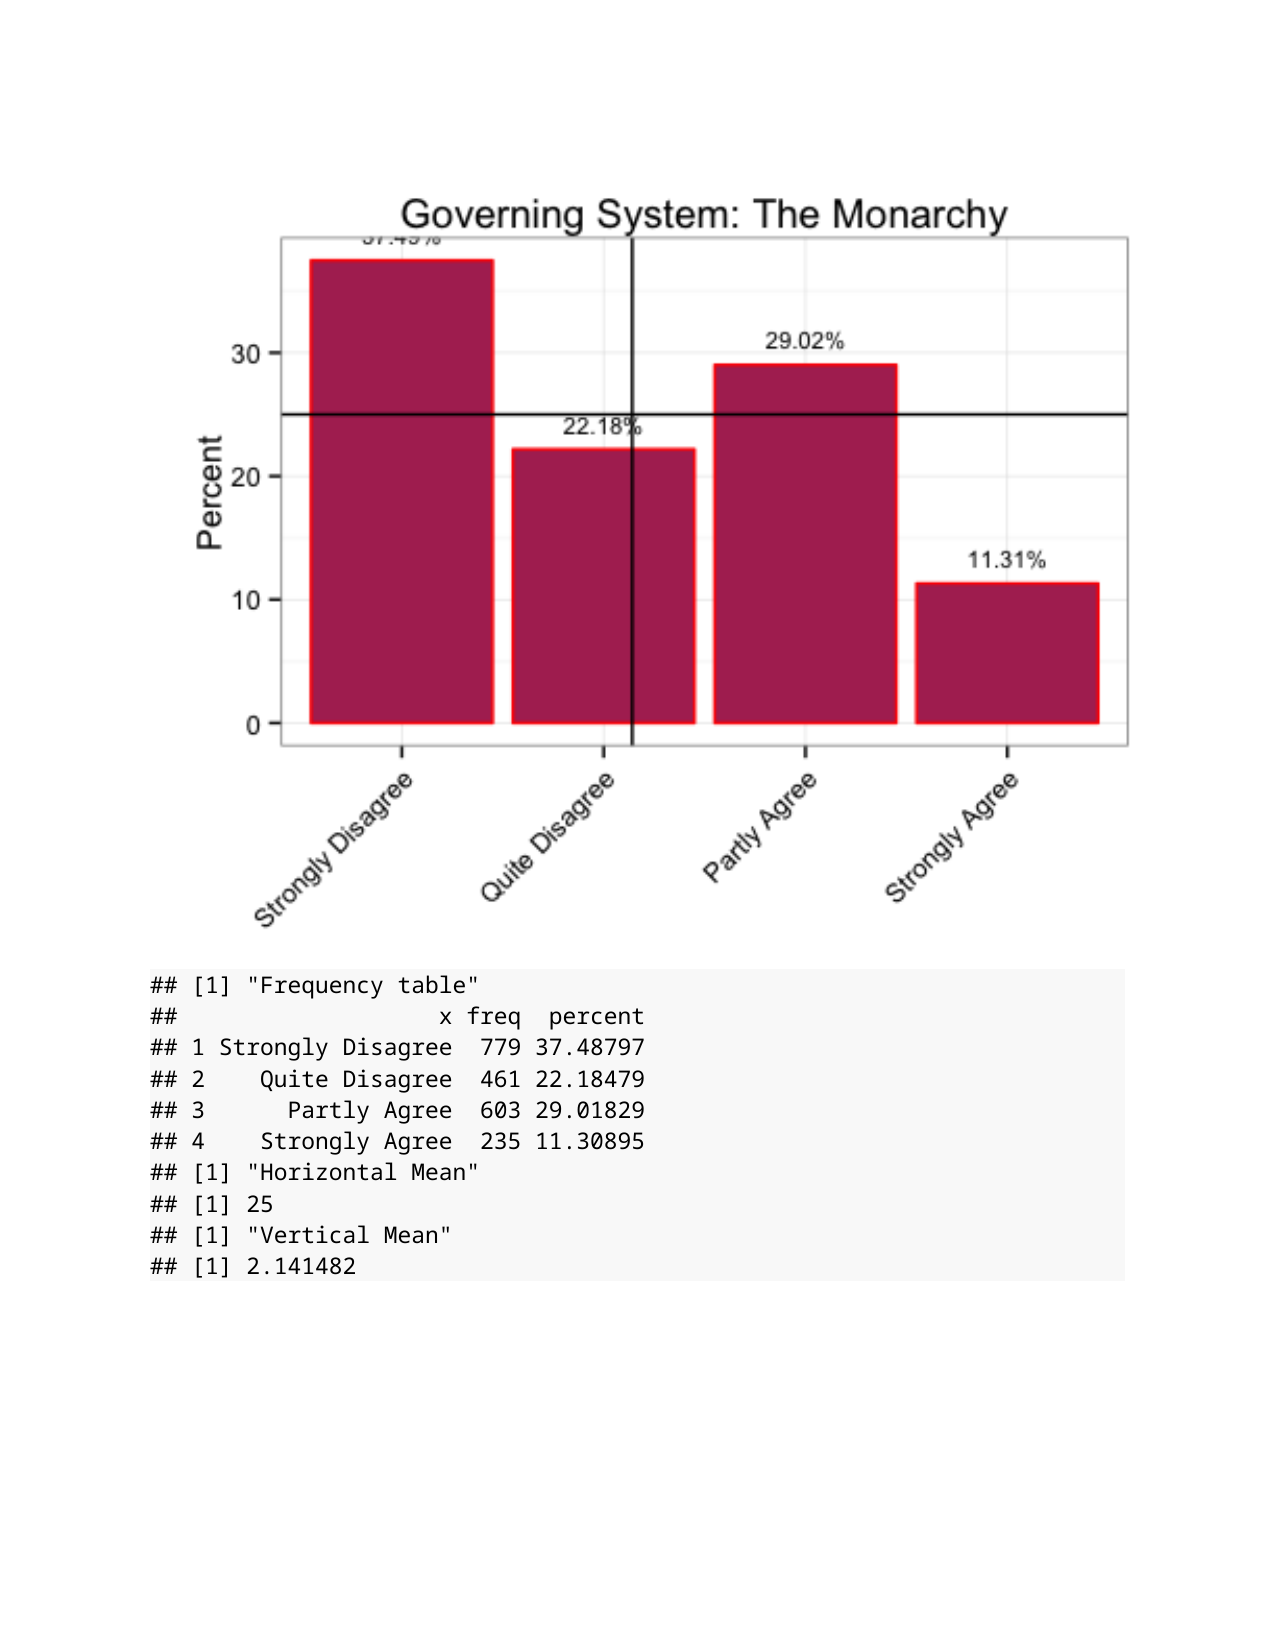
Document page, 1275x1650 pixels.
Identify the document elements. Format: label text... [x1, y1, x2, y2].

text ## [1] "Frequency table" ## x freq percent ## 1 Strongly Disagree 779 37.48797 ## 2 Quite Disagree 461 22.18479 ## 3 Partly Agree 603 29.01829 ## 4 Strongly Agree 235 11.30895 ## [1] "Horizontal Mean" ## [1] 25 ## [1] "Vertical Mean" ## [1] 2.141482 [150, 969, 1125, 1281]
picture [168, 150, 1169, 950]
